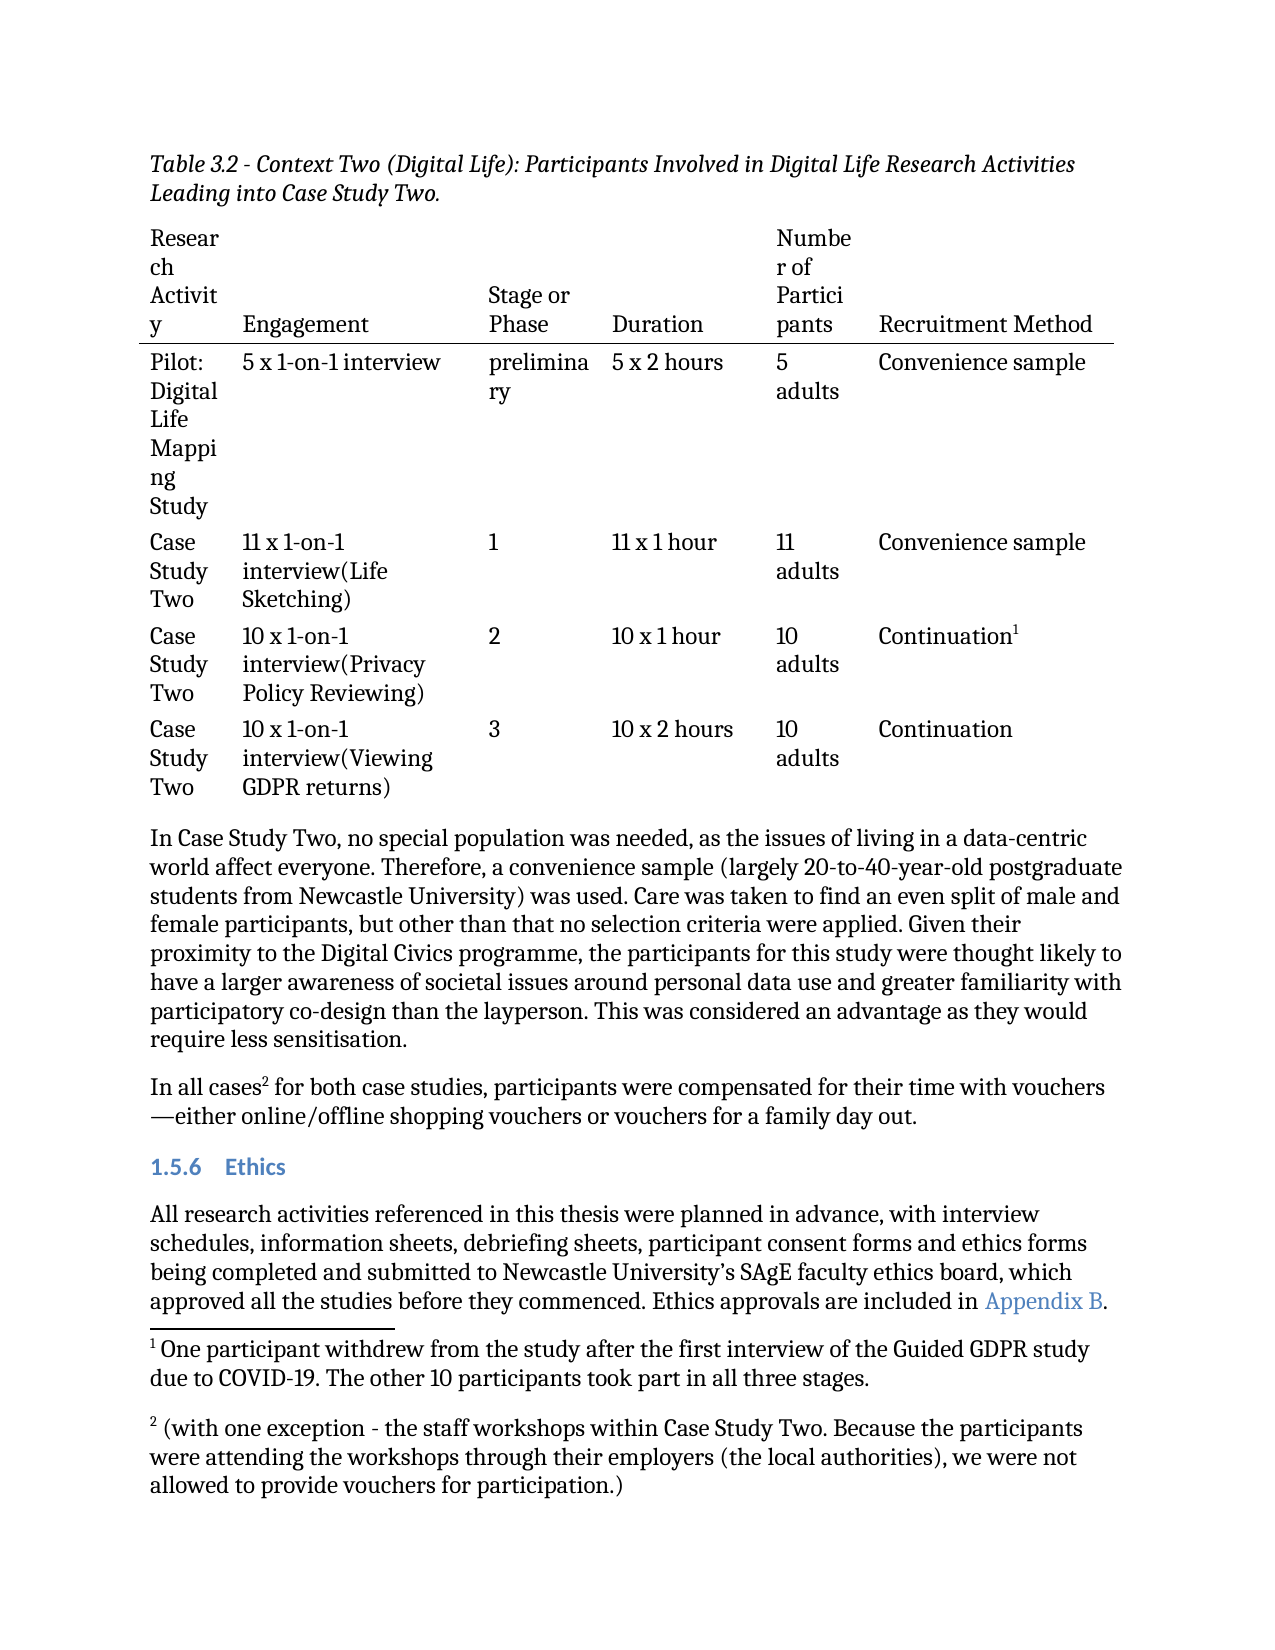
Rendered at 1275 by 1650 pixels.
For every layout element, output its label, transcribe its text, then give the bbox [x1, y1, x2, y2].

table_header Number of Participants [765, 220, 867, 342]
subtitle 1.5.6 Ethics [150, 1151, 1125, 1182]
text In all cases for both case studies, participants were compensated for their time with vouchers—either online/offline shopping vouchers or vouchers for a family day out. [150, 1073, 1125, 1130]
table_cell 5 x 2 hours [601, 344, 765, 524]
table_cell Convenience sample [867, 344, 1114, 524]
table_cell Case Study Two [139, 524, 231, 618]
table_cell Convenience sample [867, 524, 1114, 618]
table_cell 10 adults [765, 618, 867, 712]
table_cell Pilot: Digital Life Mapping Study [139, 344, 231, 524]
table_cell Continuation [867, 712, 1114, 805]
table_header Engagement [231, 220, 477, 342]
table_cell 11 adults [765, 524, 867, 618]
table_cell 10 x 1 hour [601, 618, 765, 712]
table_header Stage or Phase [478, 220, 601, 342]
table_cell 5 x 1-on-1 interview [231, 344, 477, 524]
table_cell 10 x 1-on-1 interview(Viewing GDPR returns) [231, 712, 477, 805]
table_cell Case Study Two [139, 618, 231, 712]
table_cell 3 [478, 712, 601, 805]
table_cell Continuation [867, 618, 1114, 712]
table_cell 11 x 1-on-1 interview(Life Sketching) [231, 524, 477, 618]
table_cell 10 adults [765, 712, 867, 805]
text Table 3.2 - Context Two (Digital Life): Participants Involved in Digital Life Research Activities Leading into Case Study Two. [150, 150, 1125, 207]
table_header Research Activity [139, 220, 231, 342]
table_cell 1 [478, 524, 601, 618]
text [150, 1200, 1125, 1315]
text In Case Study Two, no special population was needed, as the issues of living in a data-centric world affect everyone. Therefore, a convenience sample (largely 20-to-40-year-old postgraduate students from Newcastle University) was used. Care was taken to find an even split of male and female participants, but other than that no selection criteria were applied. Given their proximity to the Digital Civics programme, the participants for this study were thought likely to have a larger awareness of societal issues around personal data use and greater familiarity with participatory co-design than the layperson. This was considered an advantage as they would require less sensitisation. [150, 824, 1125, 1054]
table_cell Case Study Two [139, 712, 231, 805]
table_cell 5 adults [765, 344, 867, 524]
table_cell 10 x 2 hours [601, 712, 765, 805]
table_header Recruitment Method [867, 220, 1114, 342]
table_cell 11 x 1 hour [601, 524, 765, 618]
table_cell 10 x 1-on-1 interview(Privacy Policy Reviewing) [231, 618, 477, 712]
table_header Duration [601, 220, 765, 342]
table_cell preliminary [478, 344, 601, 524]
table_cell 2 [478, 618, 601, 712]
